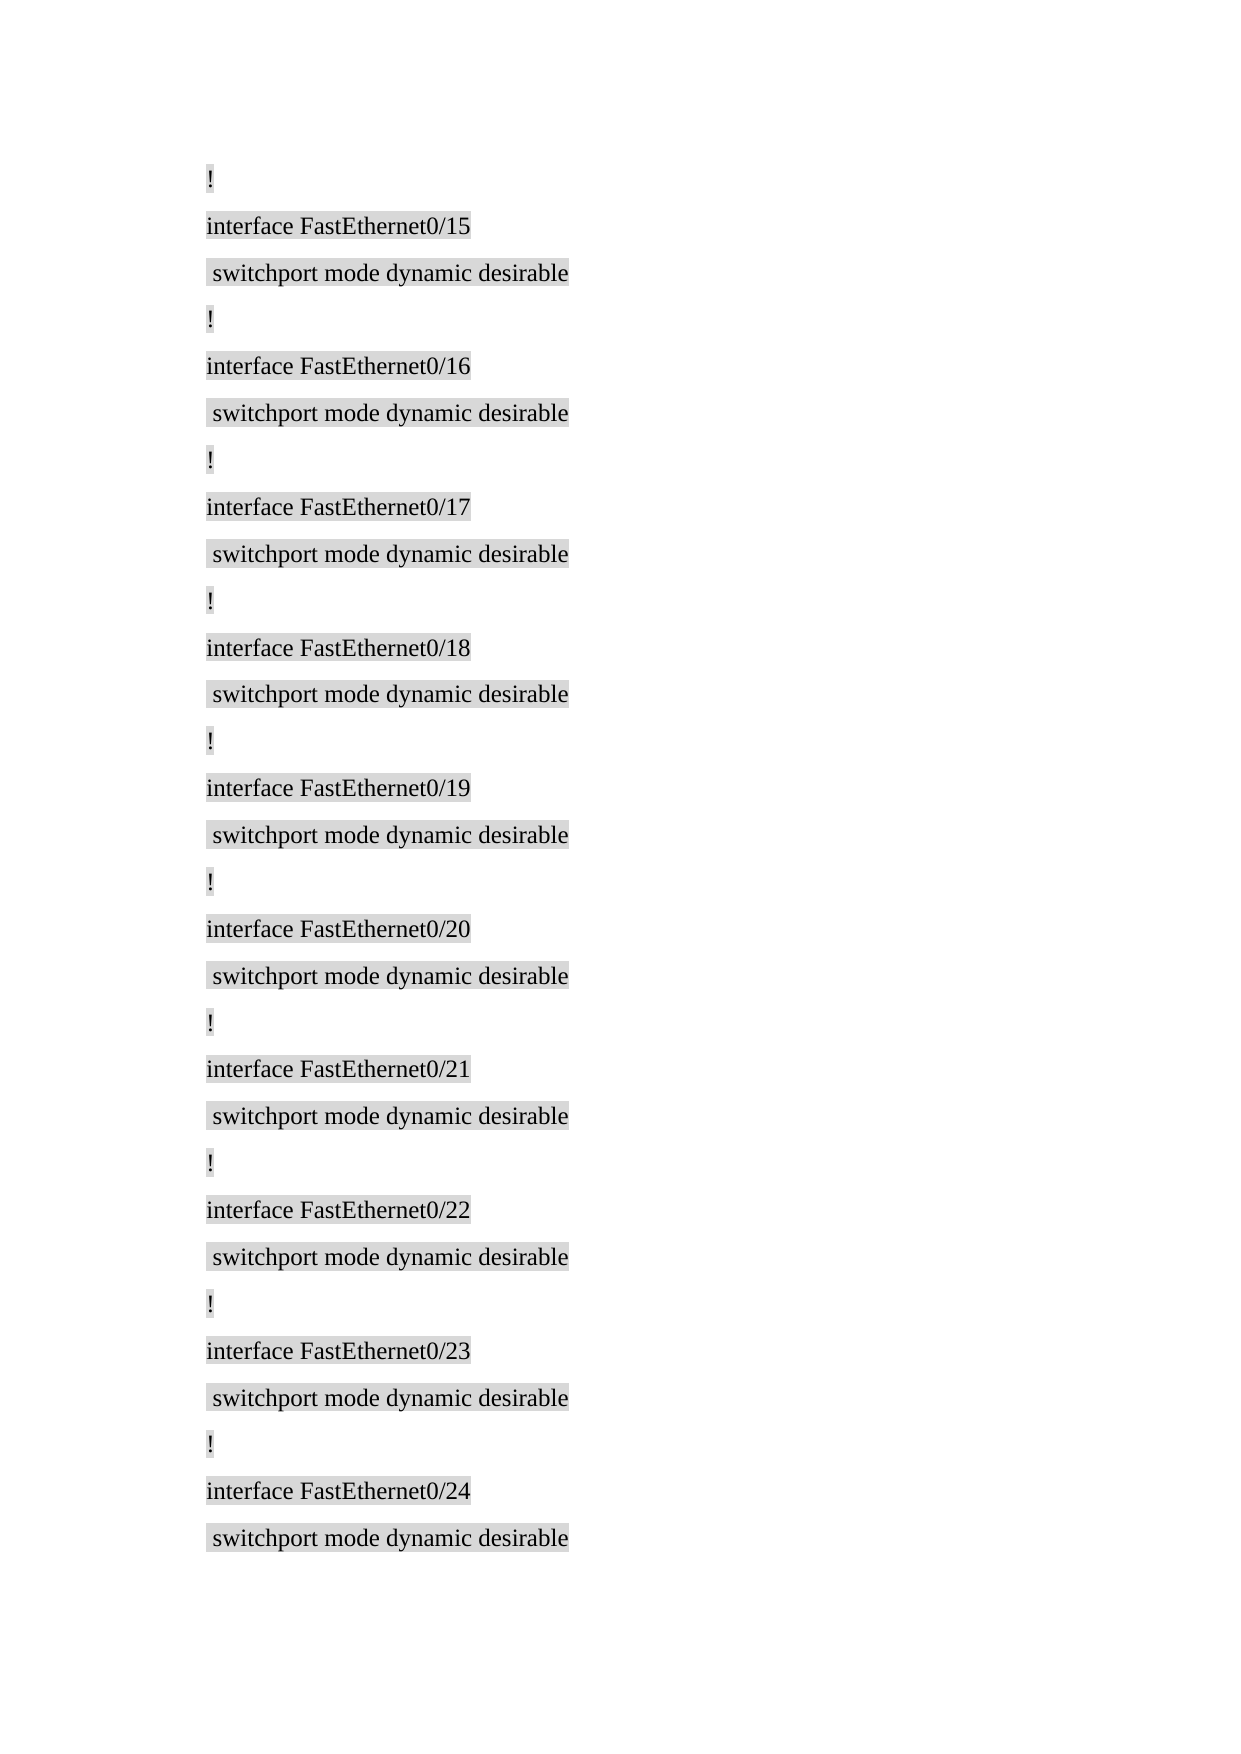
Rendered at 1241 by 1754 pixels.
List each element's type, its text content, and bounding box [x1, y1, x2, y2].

text interface FastEthernet0/20 [206, 912, 1106, 944]
text interface FastEthernet0/19 [206, 771, 1106, 804]
text switchport mode dynamic desirable [206, 1381, 1106, 1413]
text switchport mode dynamic desirable [206, 396, 1106, 429]
text interface FastEthernet0/15 [206, 209, 1106, 241]
text switchport mode dynamic desirable [206, 1240, 1106, 1273]
text interface FastEthernet0/22 [206, 1193, 1106, 1226]
text interface FastEthernet0/24 [206, 1474, 1106, 1507]
text switchport mode dynamic desirable [206, 959, 1106, 991]
text interface FastEthernet0/18 [206, 631, 1106, 663]
text ! [206, 1428, 1106, 1460]
text switchport mode dynamic desirable [206, 818, 1106, 851]
text interface FastEthernet0/17 [206, 490, 1106, 523]
text switchport mode dynamic desirable [206, 1521, 1106, 1554]
text ! [206, 162, 1106, 194]
text ! [206, 584, 1106, 616]
text ! [206, 1006, 1106, 1038]
text switchport mode dynamic desirable [206, 537, 1106, 569]
text interface FastEthernet0/21 [206, 1053, 1106, 1085]
text ! [206, 1146, 1106, 1179]
text switchport mode dynamic desirable [206, 1099, 1106, 1132]
text ! [206, 443, 1106, 476]
text ! [206, 1287, 1106, 1319]
text ! [206, 303, 1106, 335]
text ! [206, 865, 1106, 898]
text interface FastEthernet0/16 [206, 349, 1106, 382]
text ! [206, 724, 1106, 757]
text switchport mode dynamic desirable [206, 678, 1106, 710]
text switchport mode dynamic desirable [206, 256, 1106, 288]
text interface FastEthernet0/23 [206, 1334, 1106, 1366]
